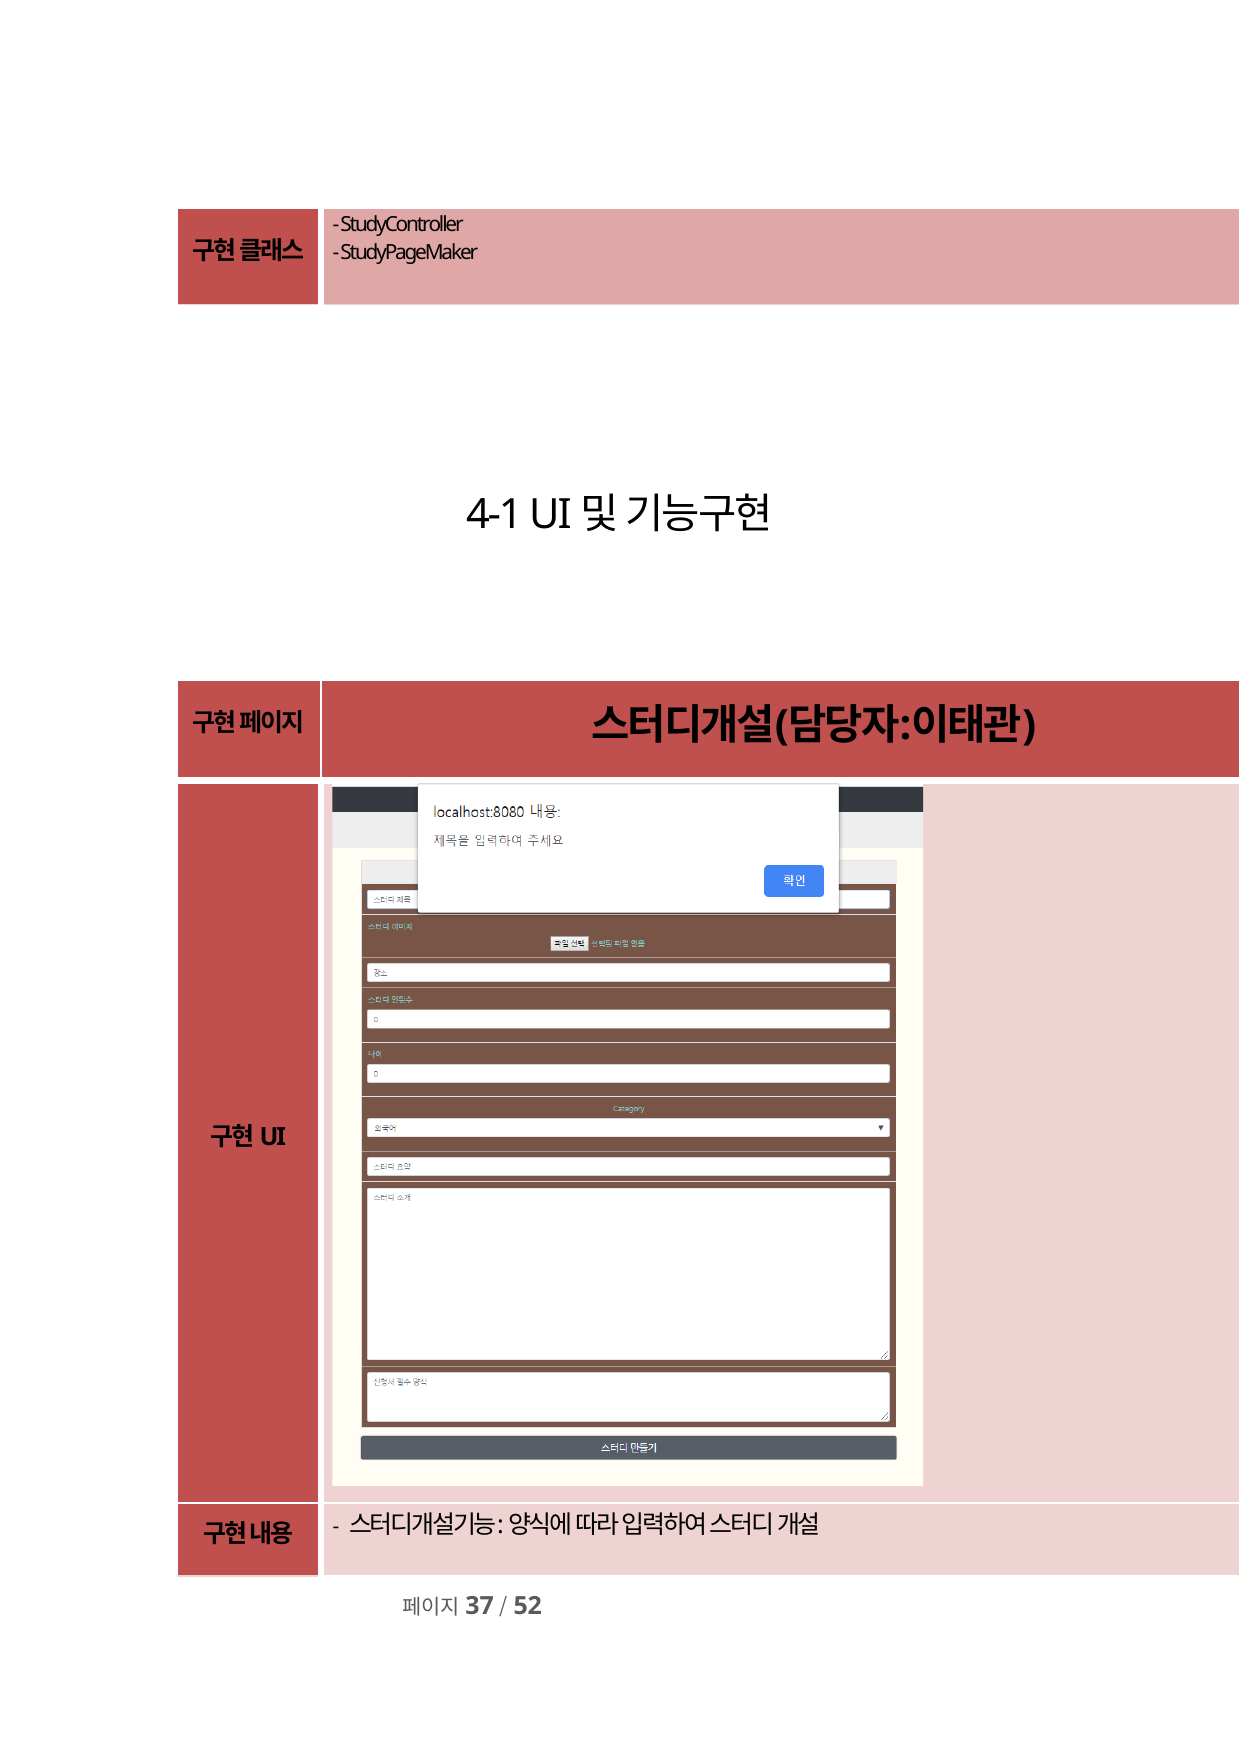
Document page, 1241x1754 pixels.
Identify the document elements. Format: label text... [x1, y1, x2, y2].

picture [332, 783, 924, 1486]
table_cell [324, 1504, 1239, 1575]
table_header 구현 페이지 [178, 681, 320, 777]
table_cell - StudyController - StudyPageMaker [324, 209, 1239, 304]
table_cell [324, 784, 1239, 1502]
table_cell 구현 클래스 [178, 209, 318, 304]
table_cell 구현 내용 [178, 1504, 318, 1575]
text 4-1 UI 및 기능구현 [177, 480, 1063, 541]
table_cell 구현 UI [178, 784, 318, 1502]
table_header 스터디개설(담당자:이태관) [322, 681, 1239, 777]
